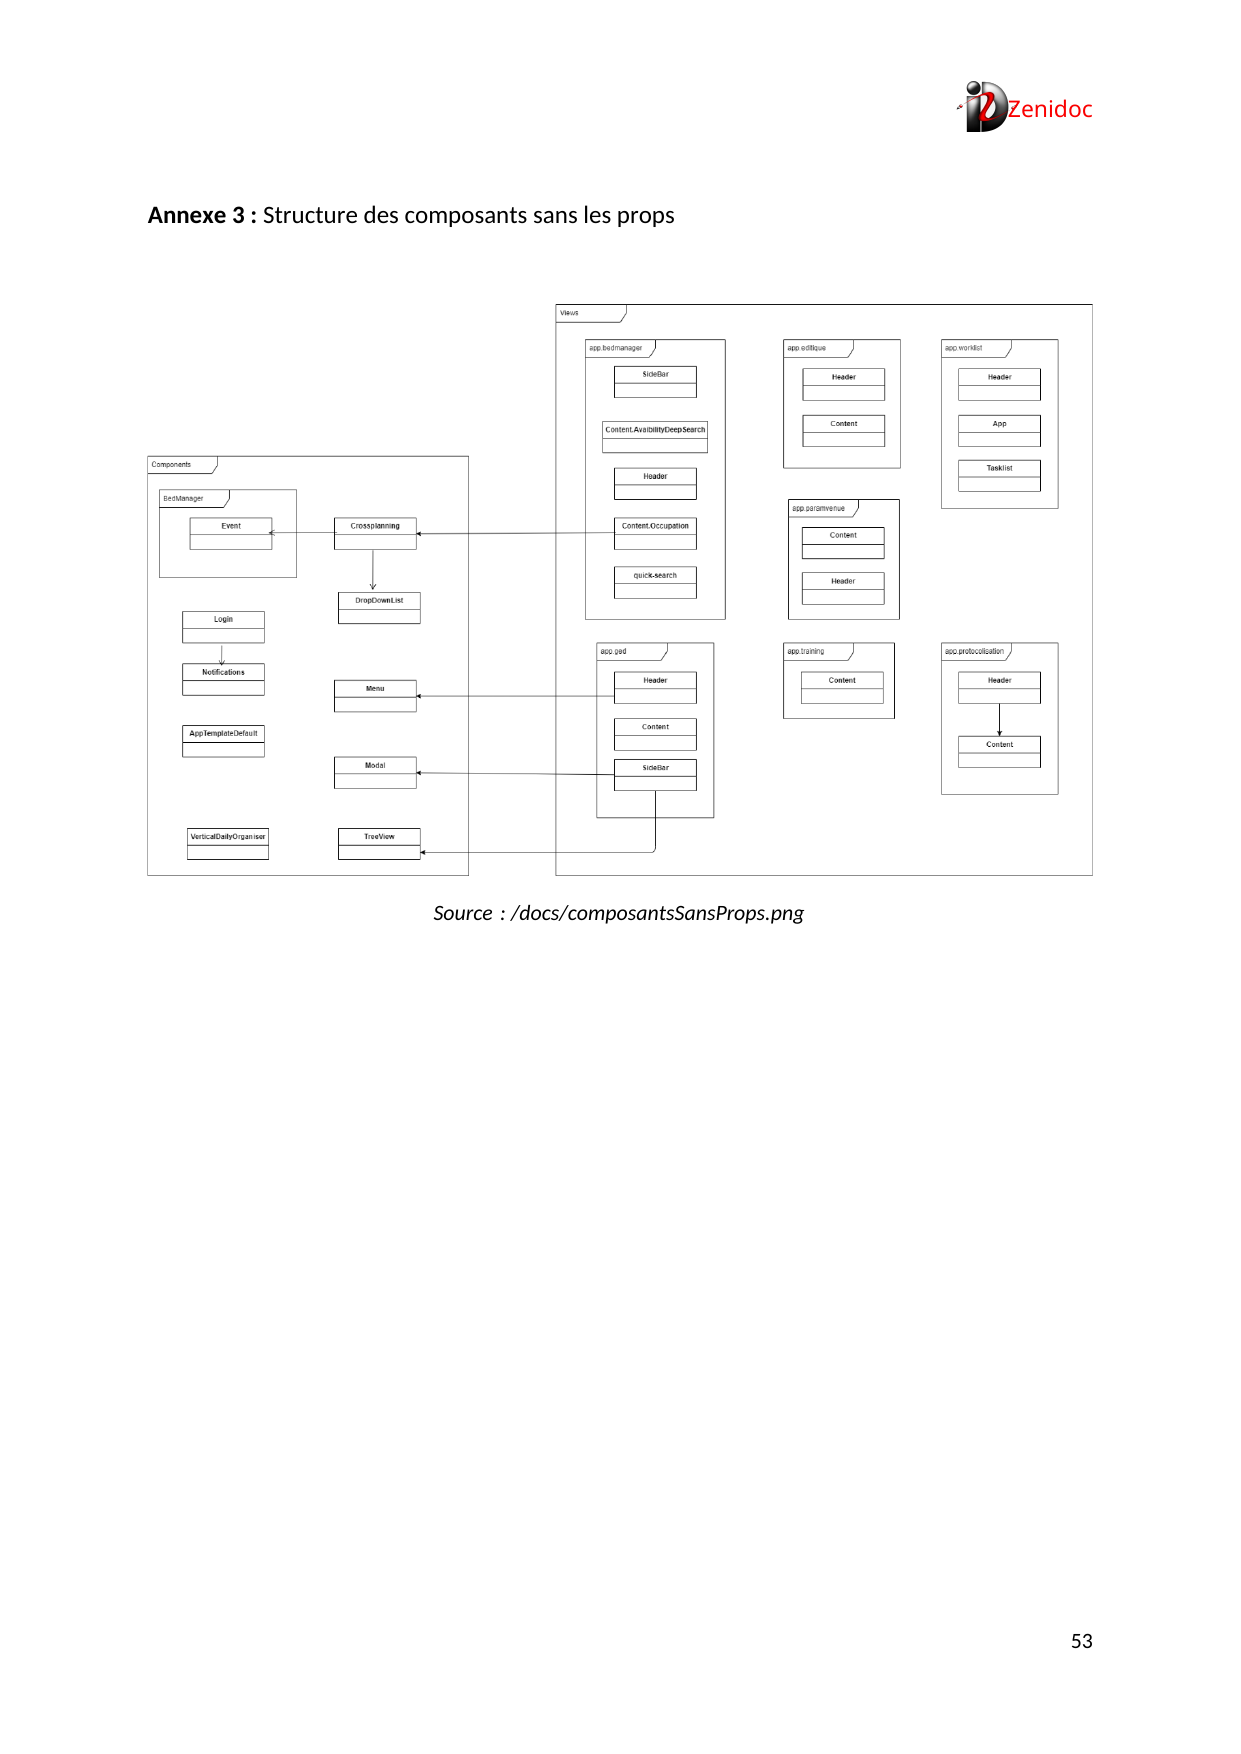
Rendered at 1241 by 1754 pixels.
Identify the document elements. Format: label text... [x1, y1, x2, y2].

picture [147, 304, 1093, 876]
picture [1011, 104, 1018, 115]
text Source : /docs/composantsSansProps.png [148, 899, 1093, 926]
text Annexe 3 : Structure des composants sans les props [148, 199, 1093, 230]
picture [956, 81, 1018, 132]
